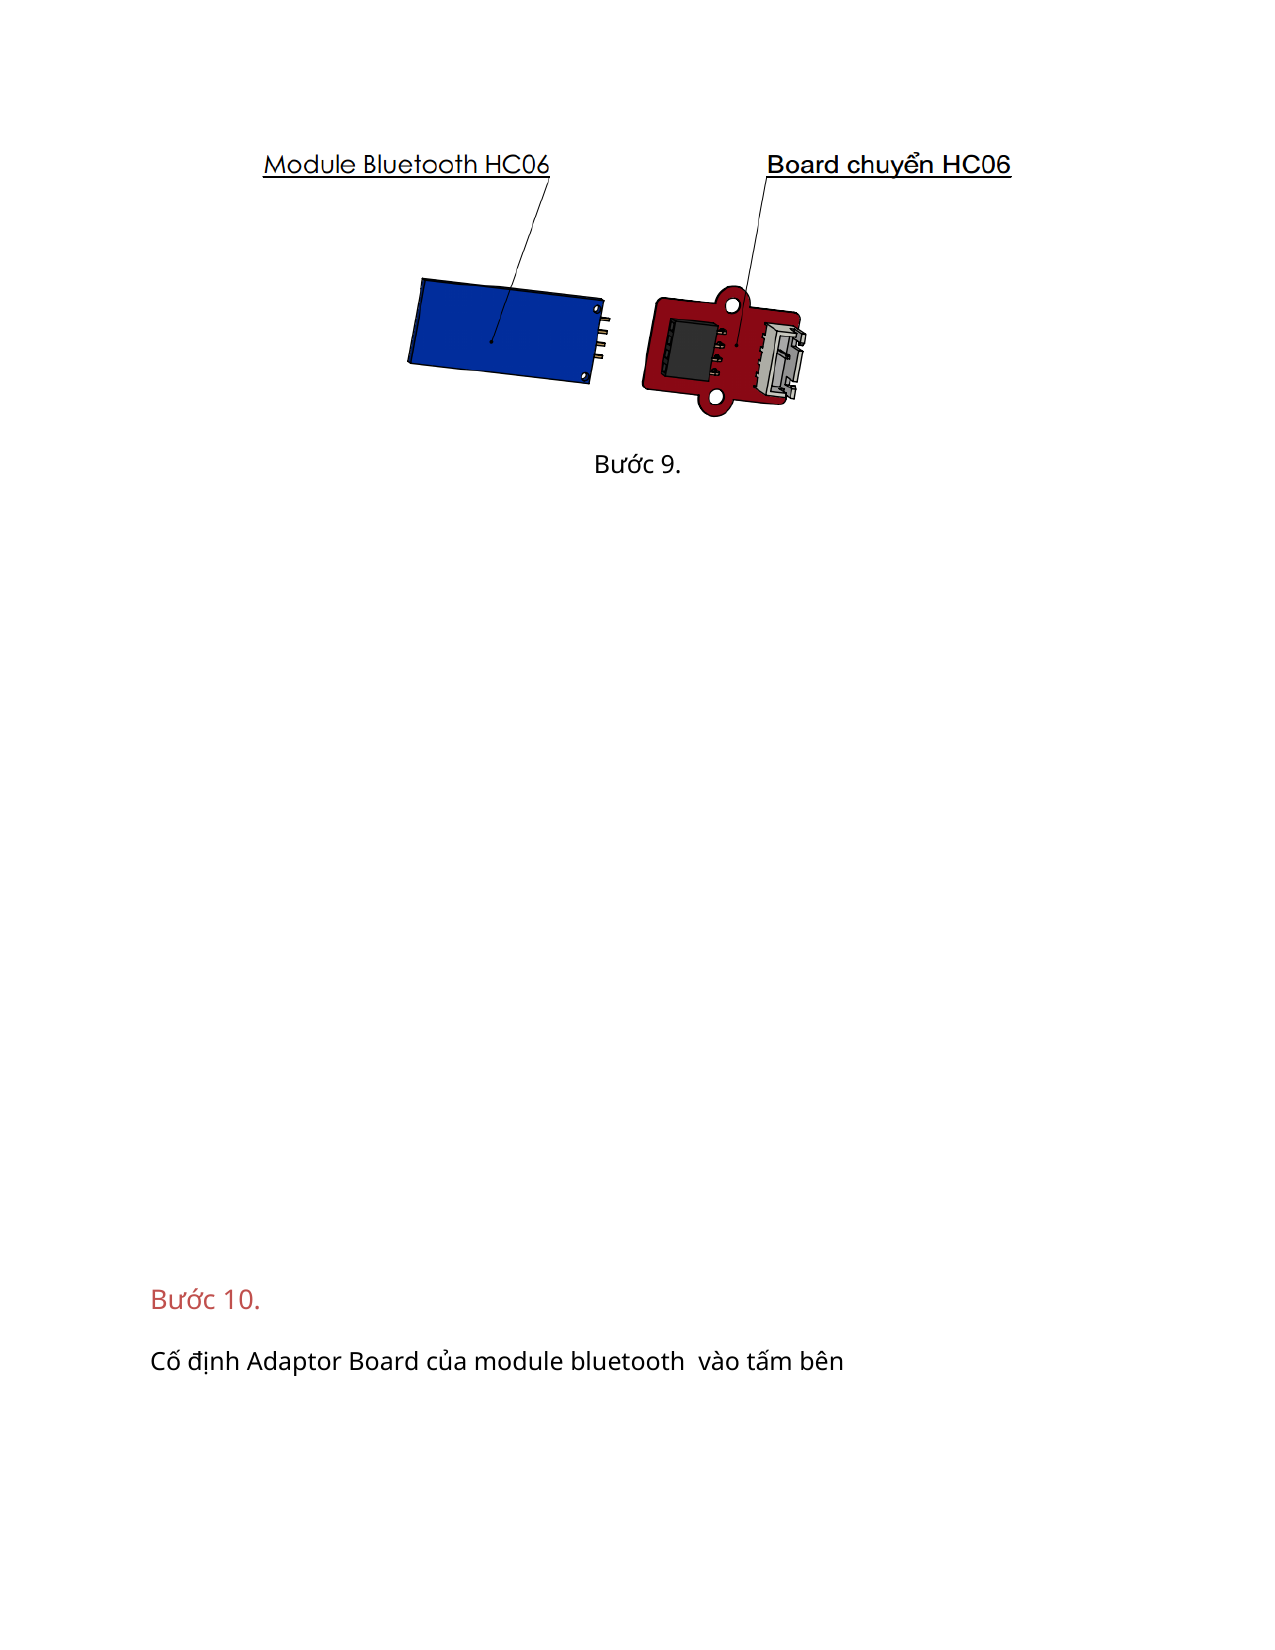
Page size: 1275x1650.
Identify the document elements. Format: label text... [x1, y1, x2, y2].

text Bước 10. [150, 1281, 1125, 1318]
text Cố định Adaptor Board của module bluetooth vào tấm bên [150, 1344, 1125, 1378]
text Bước 9. [150, 447, 1125, 481]
picture [259, 150, 1016, 422]
